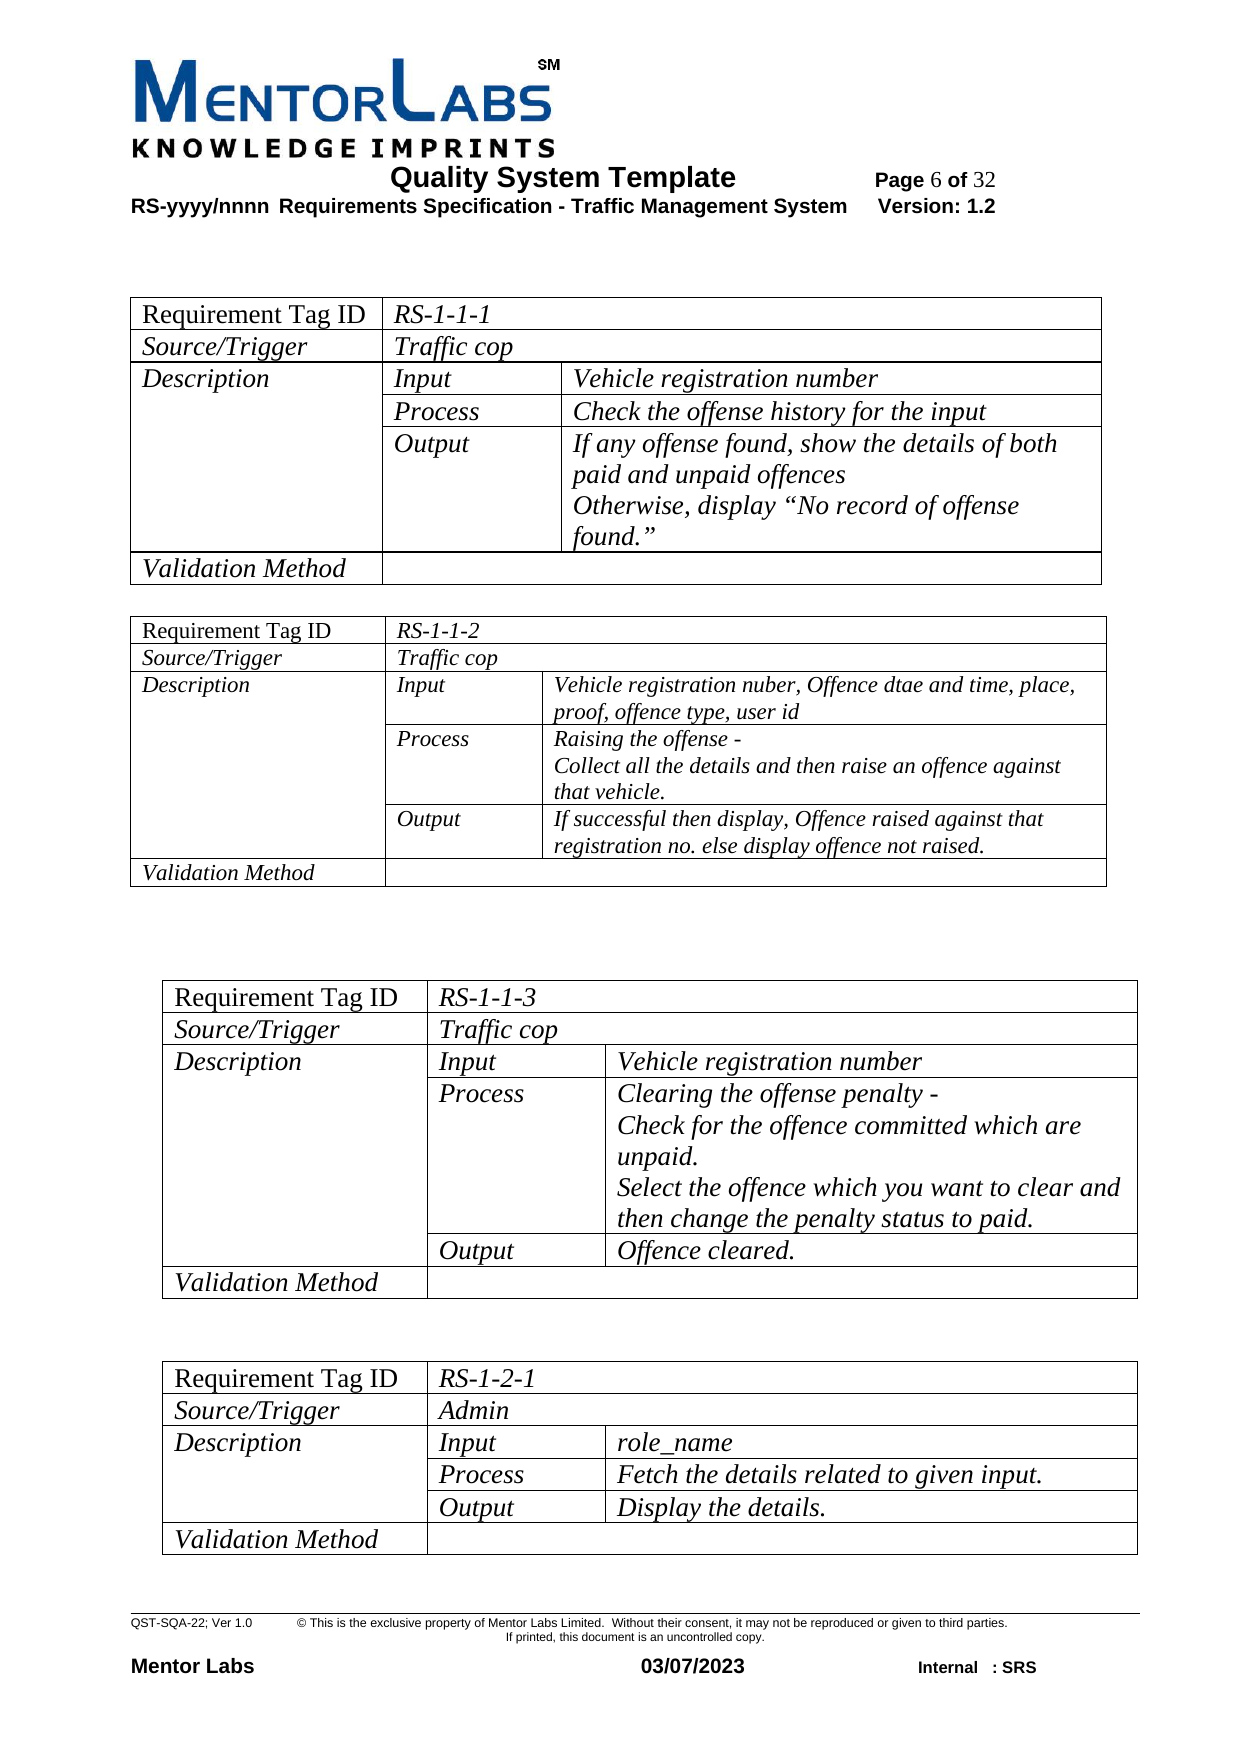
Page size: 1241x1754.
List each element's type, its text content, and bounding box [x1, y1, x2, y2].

table_cell Description [131, 672, 385, 858]
table_cell Source/Trigger [163, 1013, 427, 1044]
table_cell Process [383, 395, 561, 426]
table_cell Output [386, 805, 542, 858]
table_header RS-1-1-2 [386, 617, 1106, 643]
table_header Requirement Tag ID [131, 617, 385, 643]
table_cell Vehicle registration number [562, 363, 1101, 393]
table_cell Process [386, 725, 542, 804]
table_cell Validation Method [131, 553, 382, 583]
table_cell [428, 1267, 1137, 1298]
table_cell Display the details. [606, 1491, 1137, 1522]
picture [130, 58, 563, 161]
table_cell Traffic cop [386, 644, 1106, 671]
table_cell Input [428, 1045, 605, 1077]
table_cell Check the offense history for the input [562, 395, 1101, 426]
table_cell Traffic cop [383, 330, 1101, 361]
table_cell If any offense found, show the details of both paid and unpaid offences Otherwise, display “No record of offense found.” [562, 427, 1101, 551]
table_cell Input [428, 1426, 605, 1458]
table_cell Output [428, 1234, 605, 1266]
table_cell Validation Method [131, 859, 385, 886]
table_cell [428, 1523, 1137, 1554]
table_cell role_name [606, 1426, 1137, 1458]
table_cell Output [383, 427, 561, 551]
table_cell Input [386, 672, 542, 724]
table_cell Source/Trigger [163, 1394, 427, 1425]
table_cell Description [163, 1426, 427, 1522]
table_header RS-1-1-3 [428, 981, 1137, 1012]
table_cell If successful then display, Offence raised against that registration no. else display offence not raised. [543, 805, 1106, 858]
table_cell Raising the offense - Collect all the details and then raise an offence against that vehicle. [543, 725, 1106, 804]
table_cell Process [428, 1078, 605, 1233]
table_cell Clearing the offense penalty - Check for the offence committed which are unpaid. Select the offence which you want to clear and then change the penalty status to paid. [606, 1078, 1137, 1233]
table_cell Offence cleared. [606, 1234, 1137, 1266]
table_cell Vehicle registration nuber, Offence dtae and time, place, proof, offence type, user id [543, 672, 1106, 724]
table_cell Source/Trigger [131, 644, 385, 671]
table_cell Validation Method [163, 1523, 427, 1554]
table_cell Vehicle registration number [606, 1045, 1137, 1077]
table_cell Process [428, 1459, 605, 1490]
table_cell Output [428, 1491, 605, 1522]
table_cell Fetch the details related to given input. [606, 1459, 1137, 1490]
table_cell [383, 553, 1101, 583]
table_cell Input [383, 363, 561, 393]
table_header RS-1-2-1 [428, 1362, 1137, 1393]
table_header Requirement Tag ID [163, 1362, 427, 1393]
table_cell Validation Method [163, 1267, 427, 1298]
table_cell Admin [428, 1394, 1137, 1425]
table_cell Traffic cop [428, 1013, 1137, 1044]
table_header Requirement Tag ID [163, 981, 427, 1012]
table_cell Description [131, 363, 382, 551]
table_cell Source/Trigger [131, 330, 382, 361]
table_cell [386, 859, 1106, 886]
table_header RS-1-1-1 [383, 298, 1101, 329]
table_header Requirement Tag ID [131, 298, 382, 329]
table_cell Description [163, 1045, 427, 1266]
